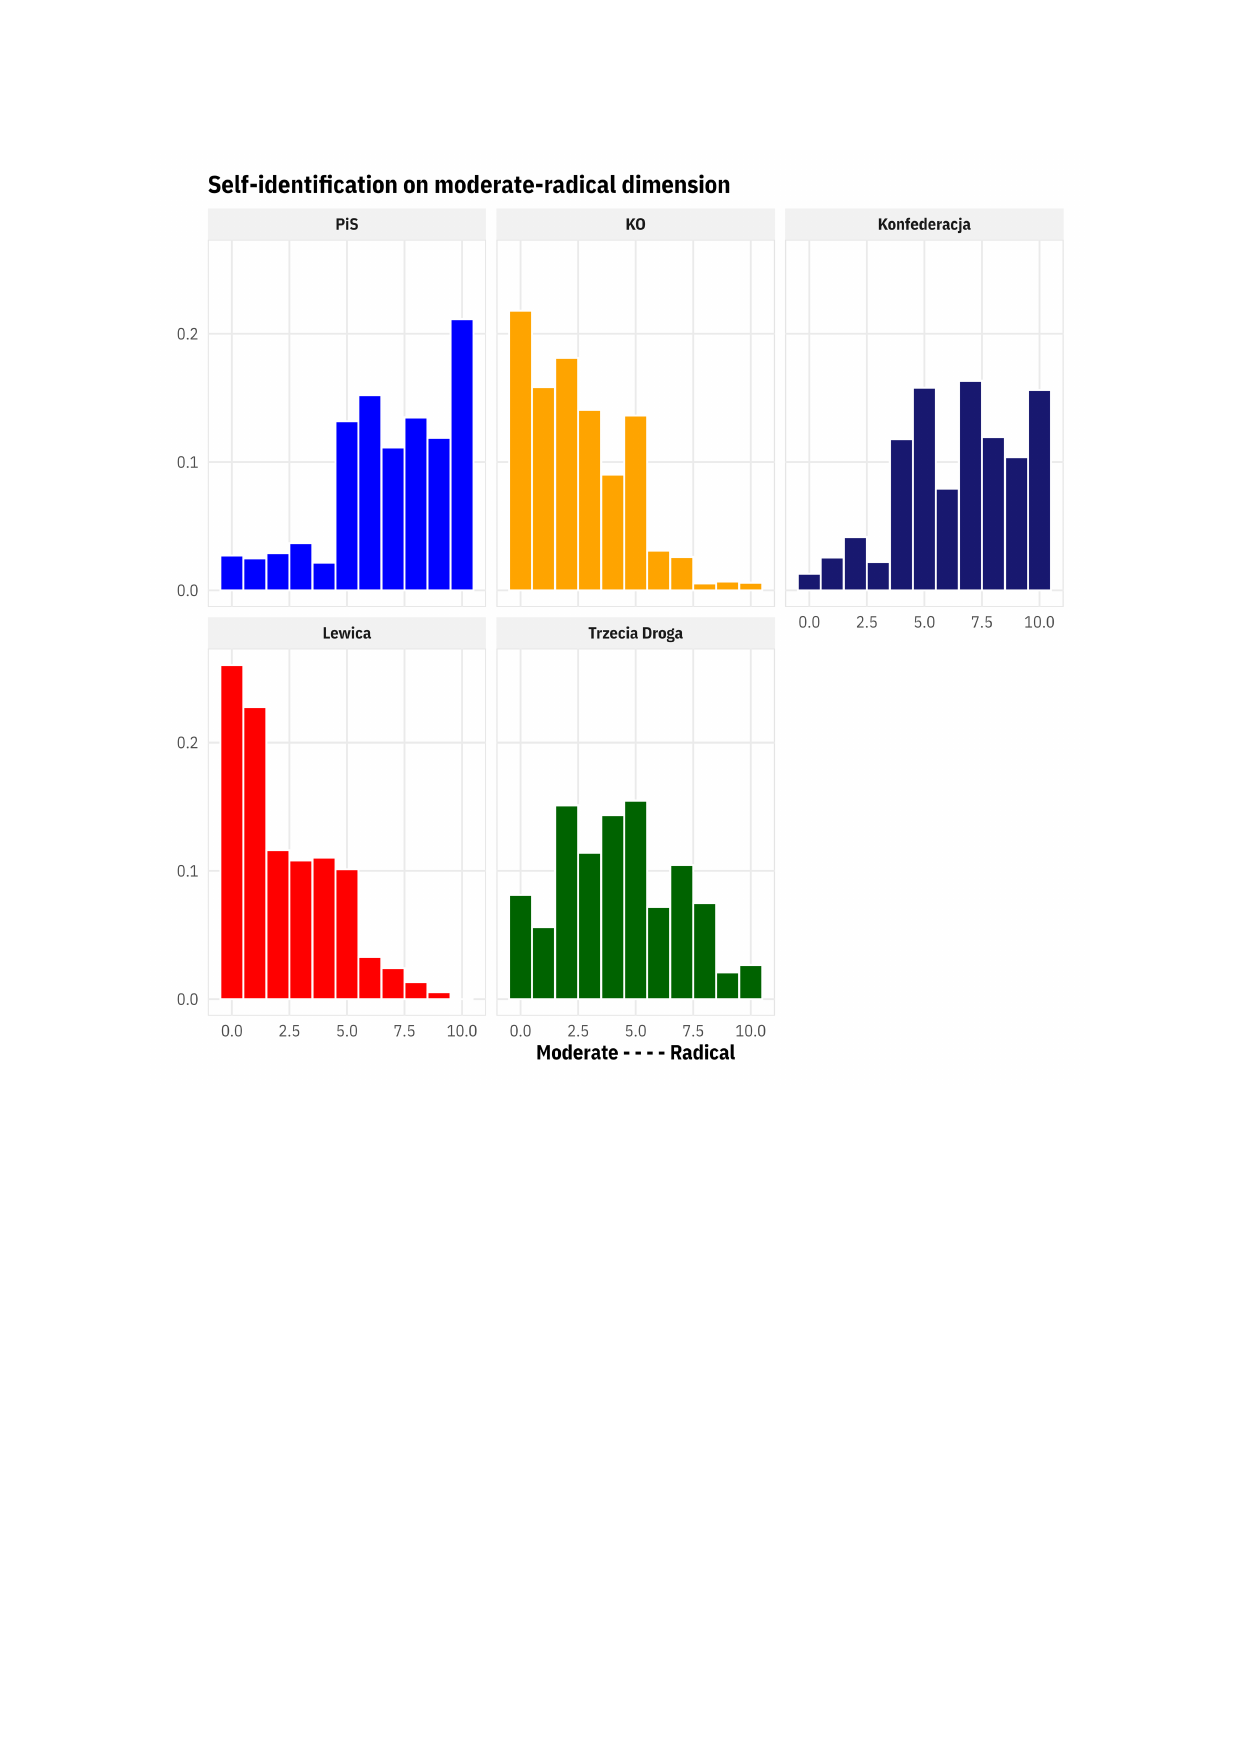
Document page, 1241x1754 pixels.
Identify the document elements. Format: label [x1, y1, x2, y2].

picture [150, 150, 1090, 1090]
